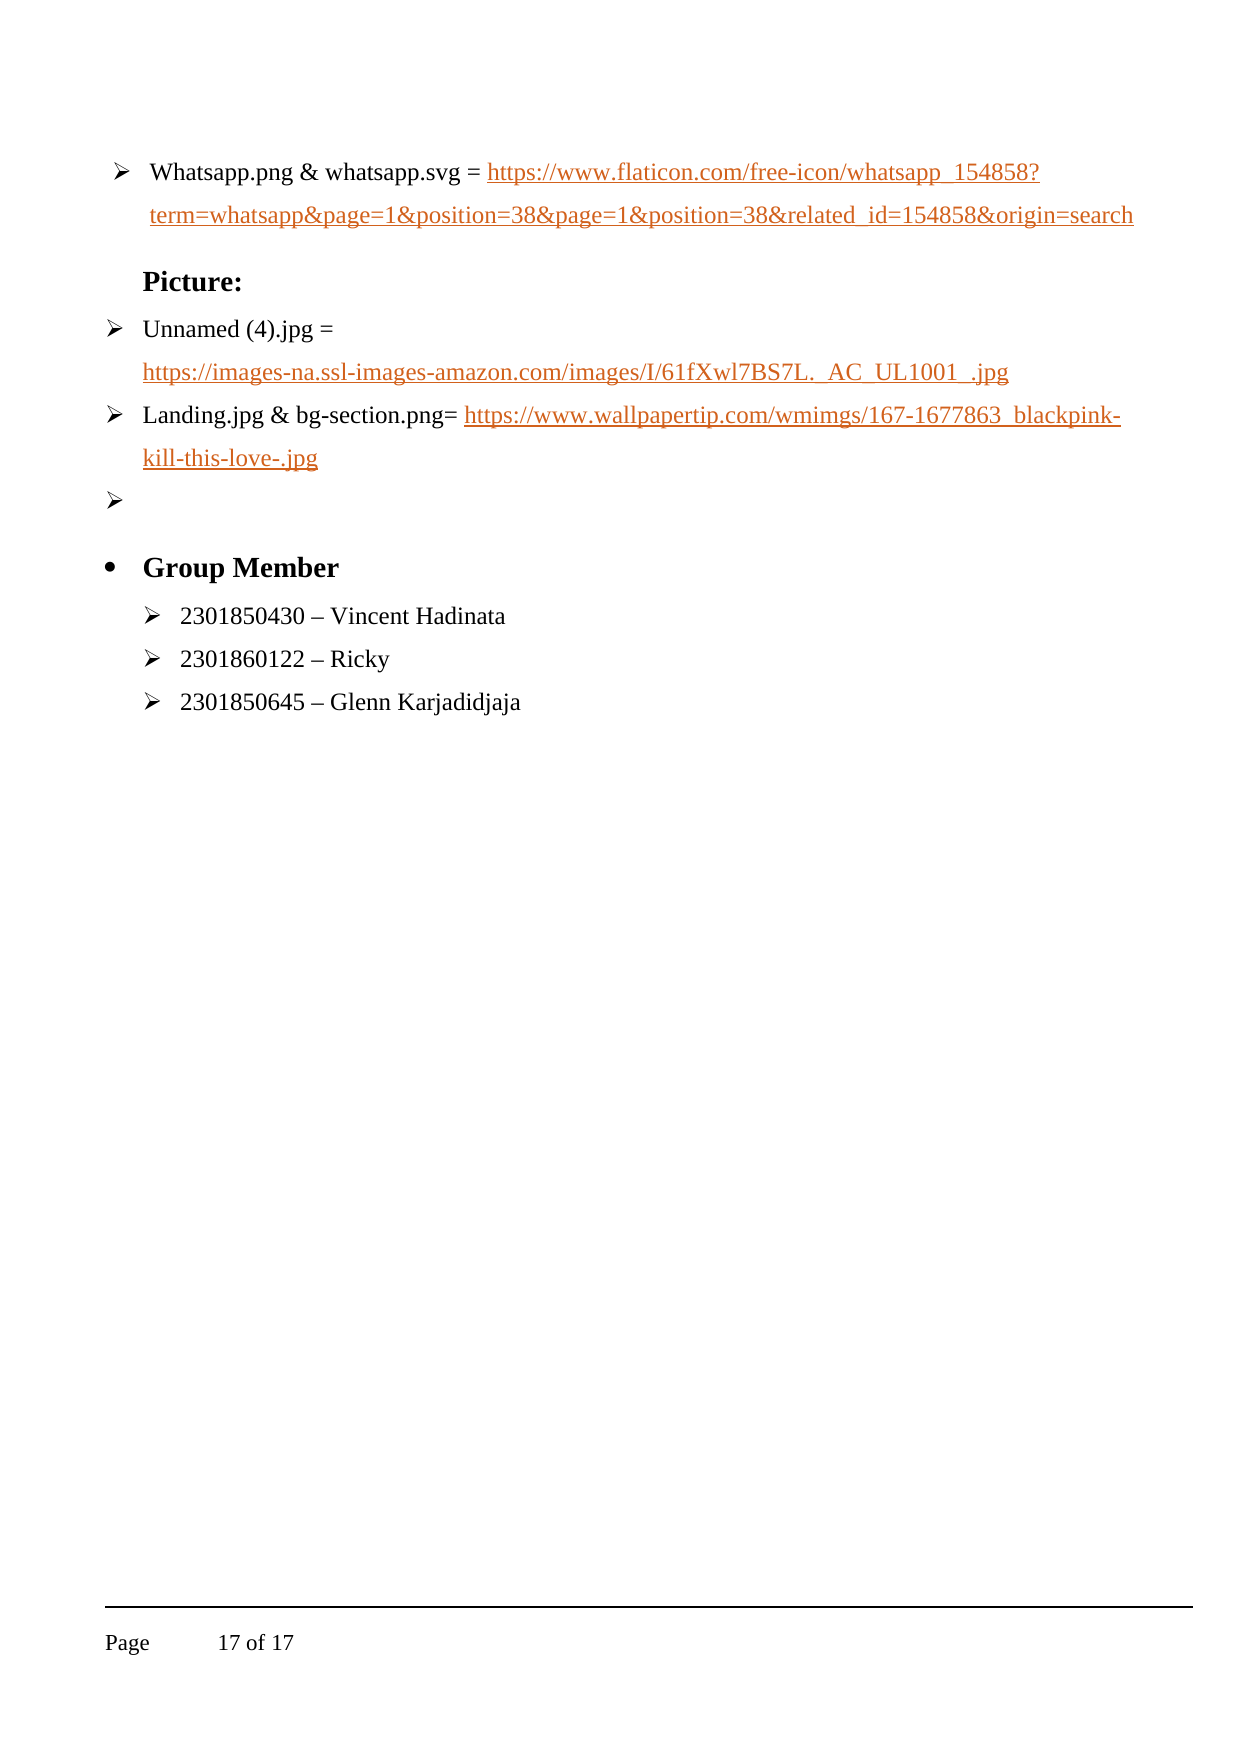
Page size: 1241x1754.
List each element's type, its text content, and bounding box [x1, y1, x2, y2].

list Group Member [105, 550, 1135, 584]
list 2301850645 – Glenn Karjadidjaja [142, 687, 1135, 716]
list 2301850430 – Vincent Hadinata [142, 601, 1135, 629]
list 2301860122 – Ricky [142, 644, 1135, 673]
list Landing.jpg & bg-section.png= https://www.wallpapertip.com/wmimgs/167-1677863_blackpink-kill-this-love-.jpg [105, 400, 1135, 472]
list Unnamed (4).jpg = https://images-na.ssl-images-amazon.com/images/I/61fXwl7BS7L._AC_UL1001_.jpg [105, 314, 1135, 386]
text Picture: [105, 264, 1135, 297]
list Whatsapp.png & whatsapp.svg = https://www.flaticon.com/free-icon/whatsapp_154858?term=whatsapp&page=1&position=38&page=1&position=38&related_id=154858&origin=search [112, 157, 1135, 228]
